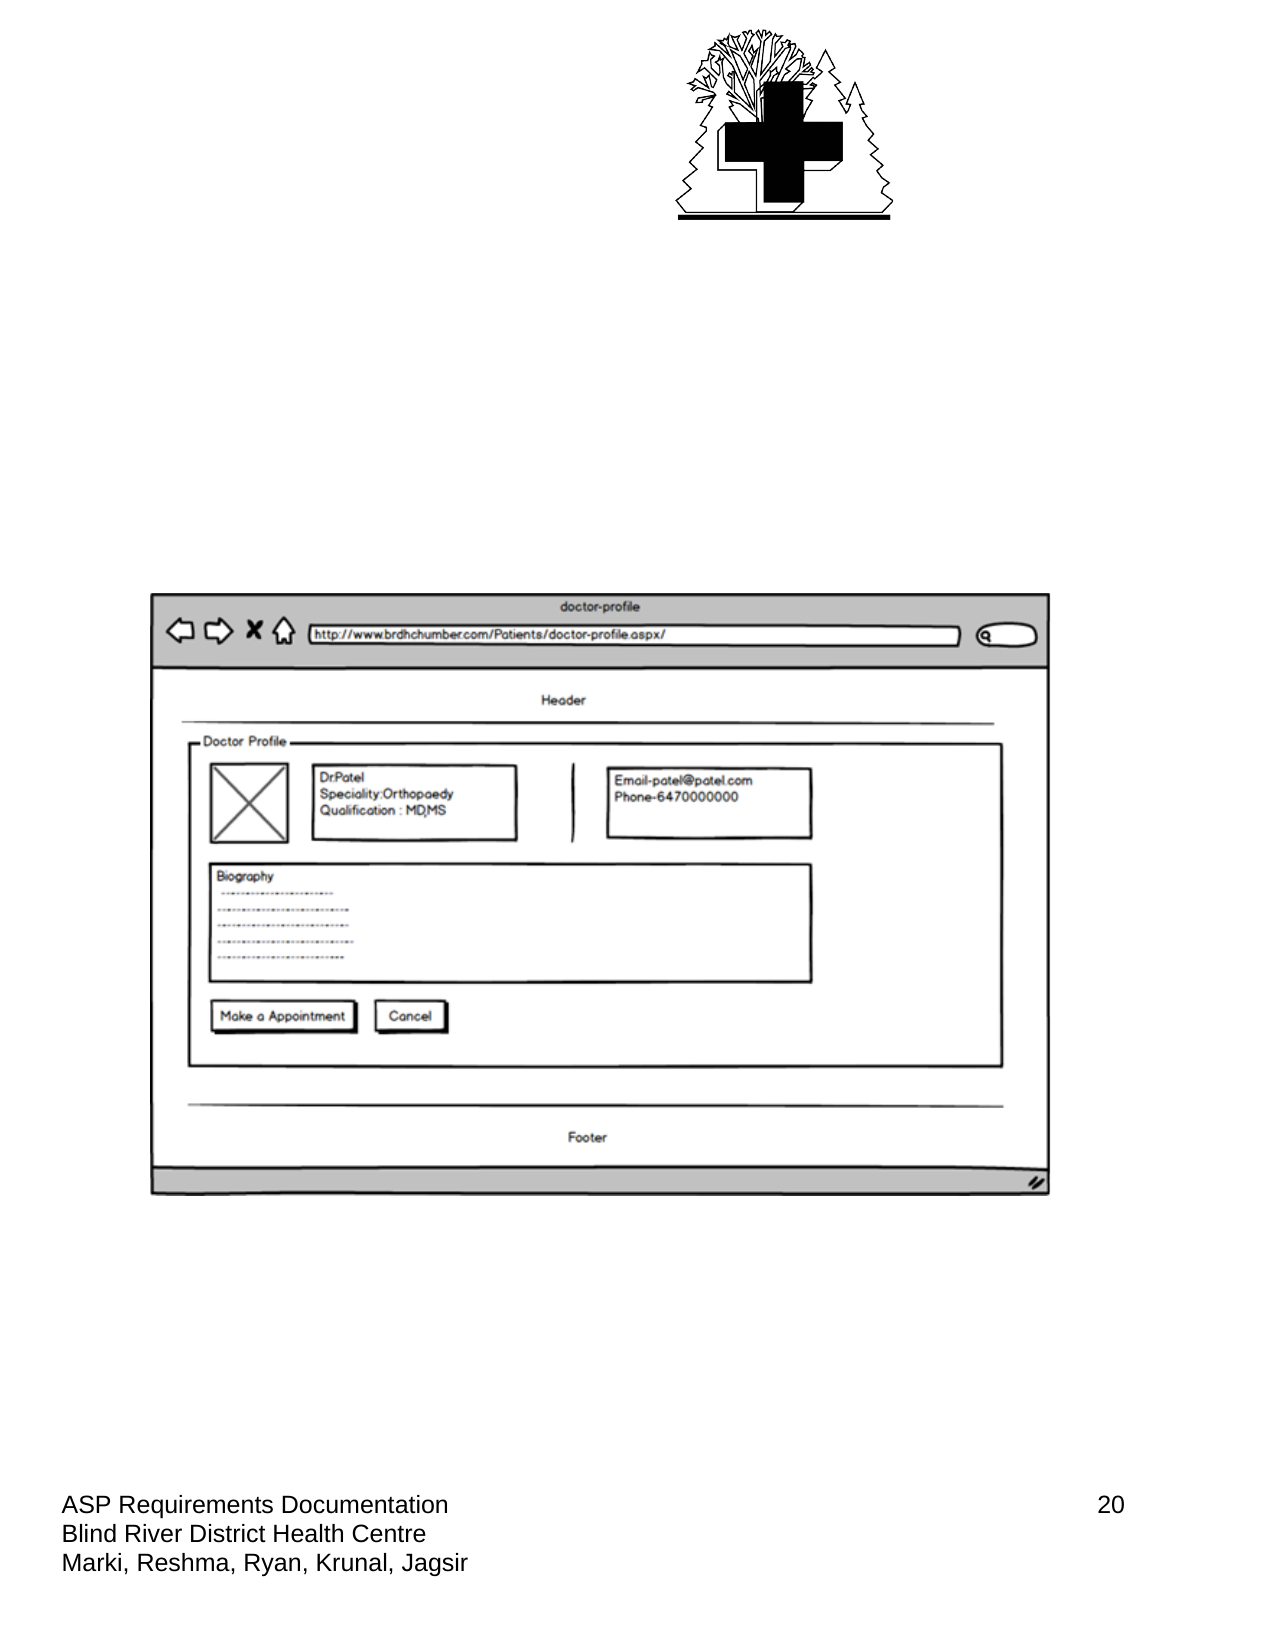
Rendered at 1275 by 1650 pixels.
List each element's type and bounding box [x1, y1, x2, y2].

picture [675, 29, 894, 220]
picture [150, 593, 1050, 1196]
